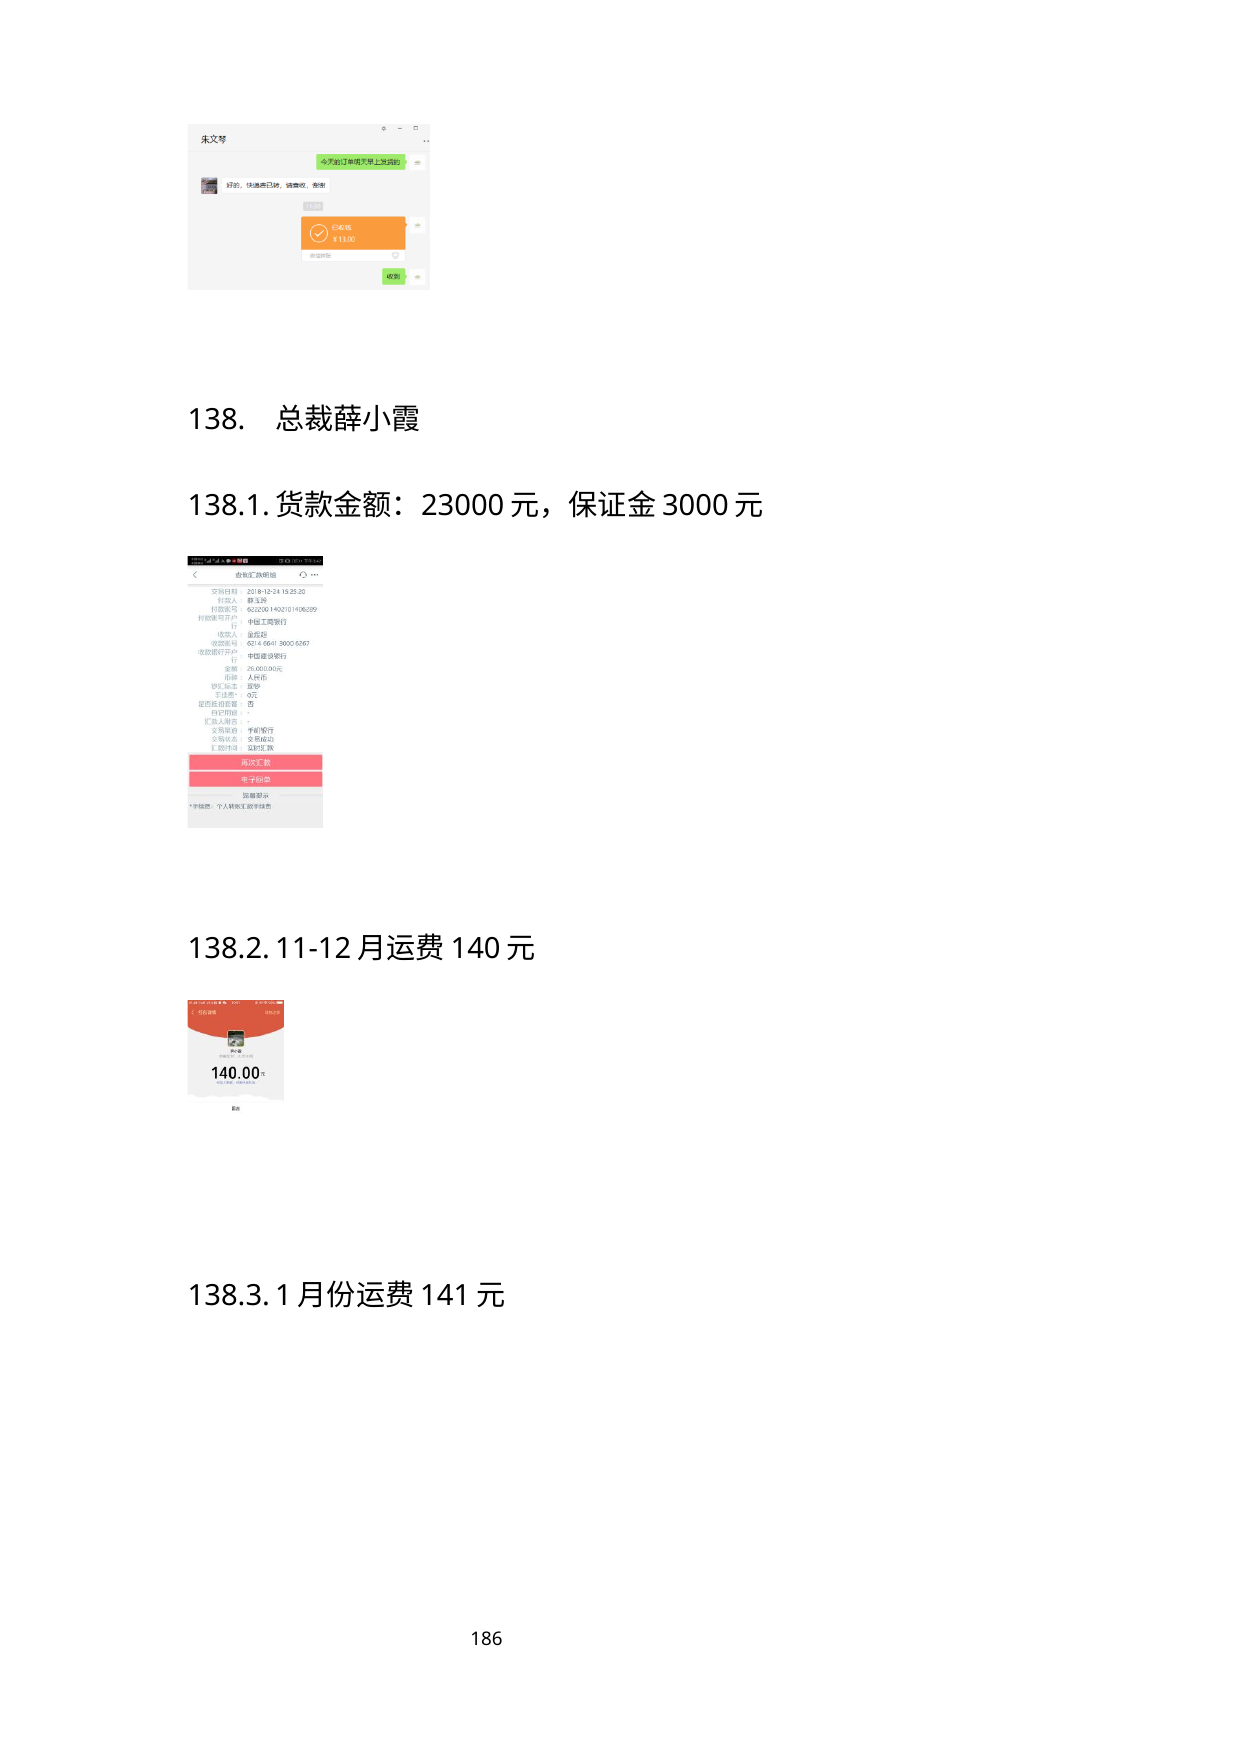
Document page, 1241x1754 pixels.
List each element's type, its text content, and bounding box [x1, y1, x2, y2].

picture [187, 124, 430, 290]
picture [187, 556, 323, 828]
subtitle 11-12月运费140元 [187, 914, 1053, 979]
subtitle 货款金额：23000元，保证金3000元 [187, 470, 1053, 535]
picture [187, 1000, 284, 1182]
subtitle 1月份运费141元 [187, 1260, 1053, 1325]
subtitle 总裁薛小霞 [187, 384, 1053, 449]
